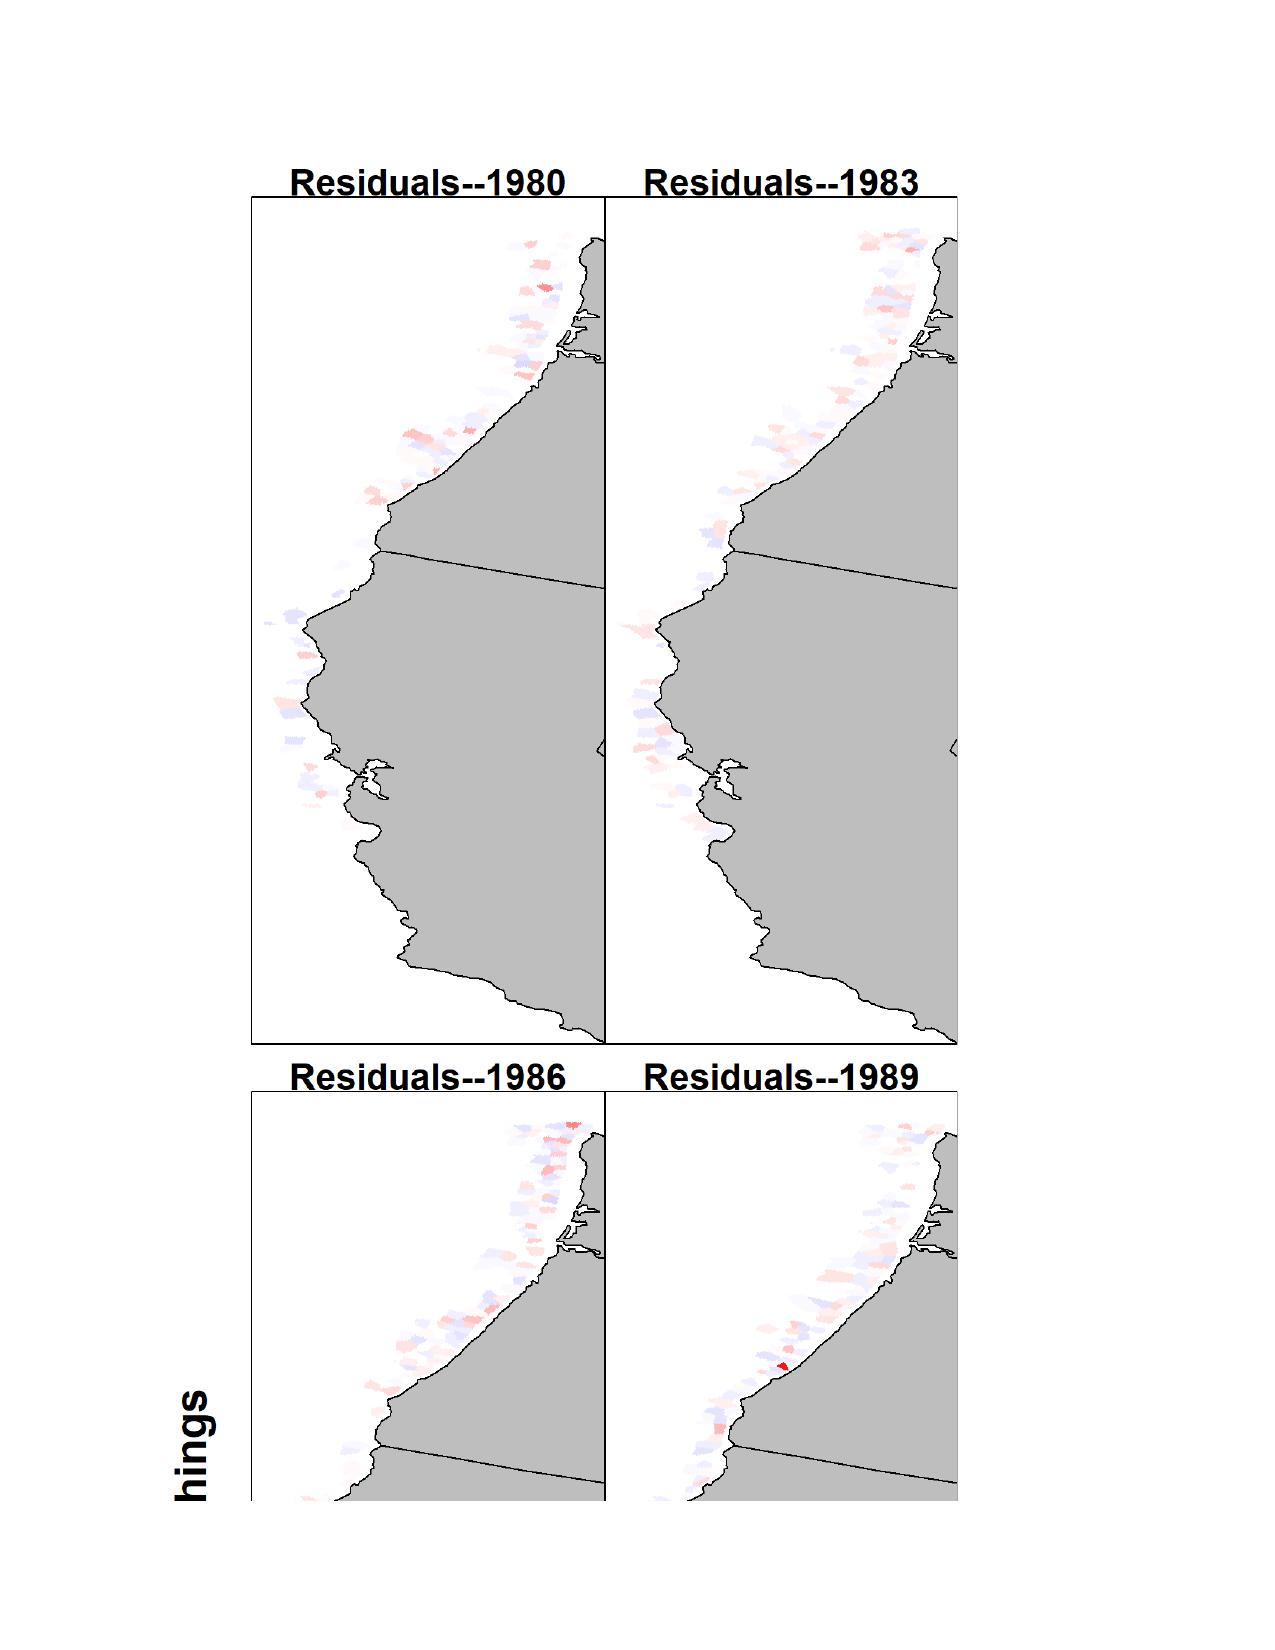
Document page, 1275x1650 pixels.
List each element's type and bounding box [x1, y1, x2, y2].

picture [168, 150, 958, 1501]
